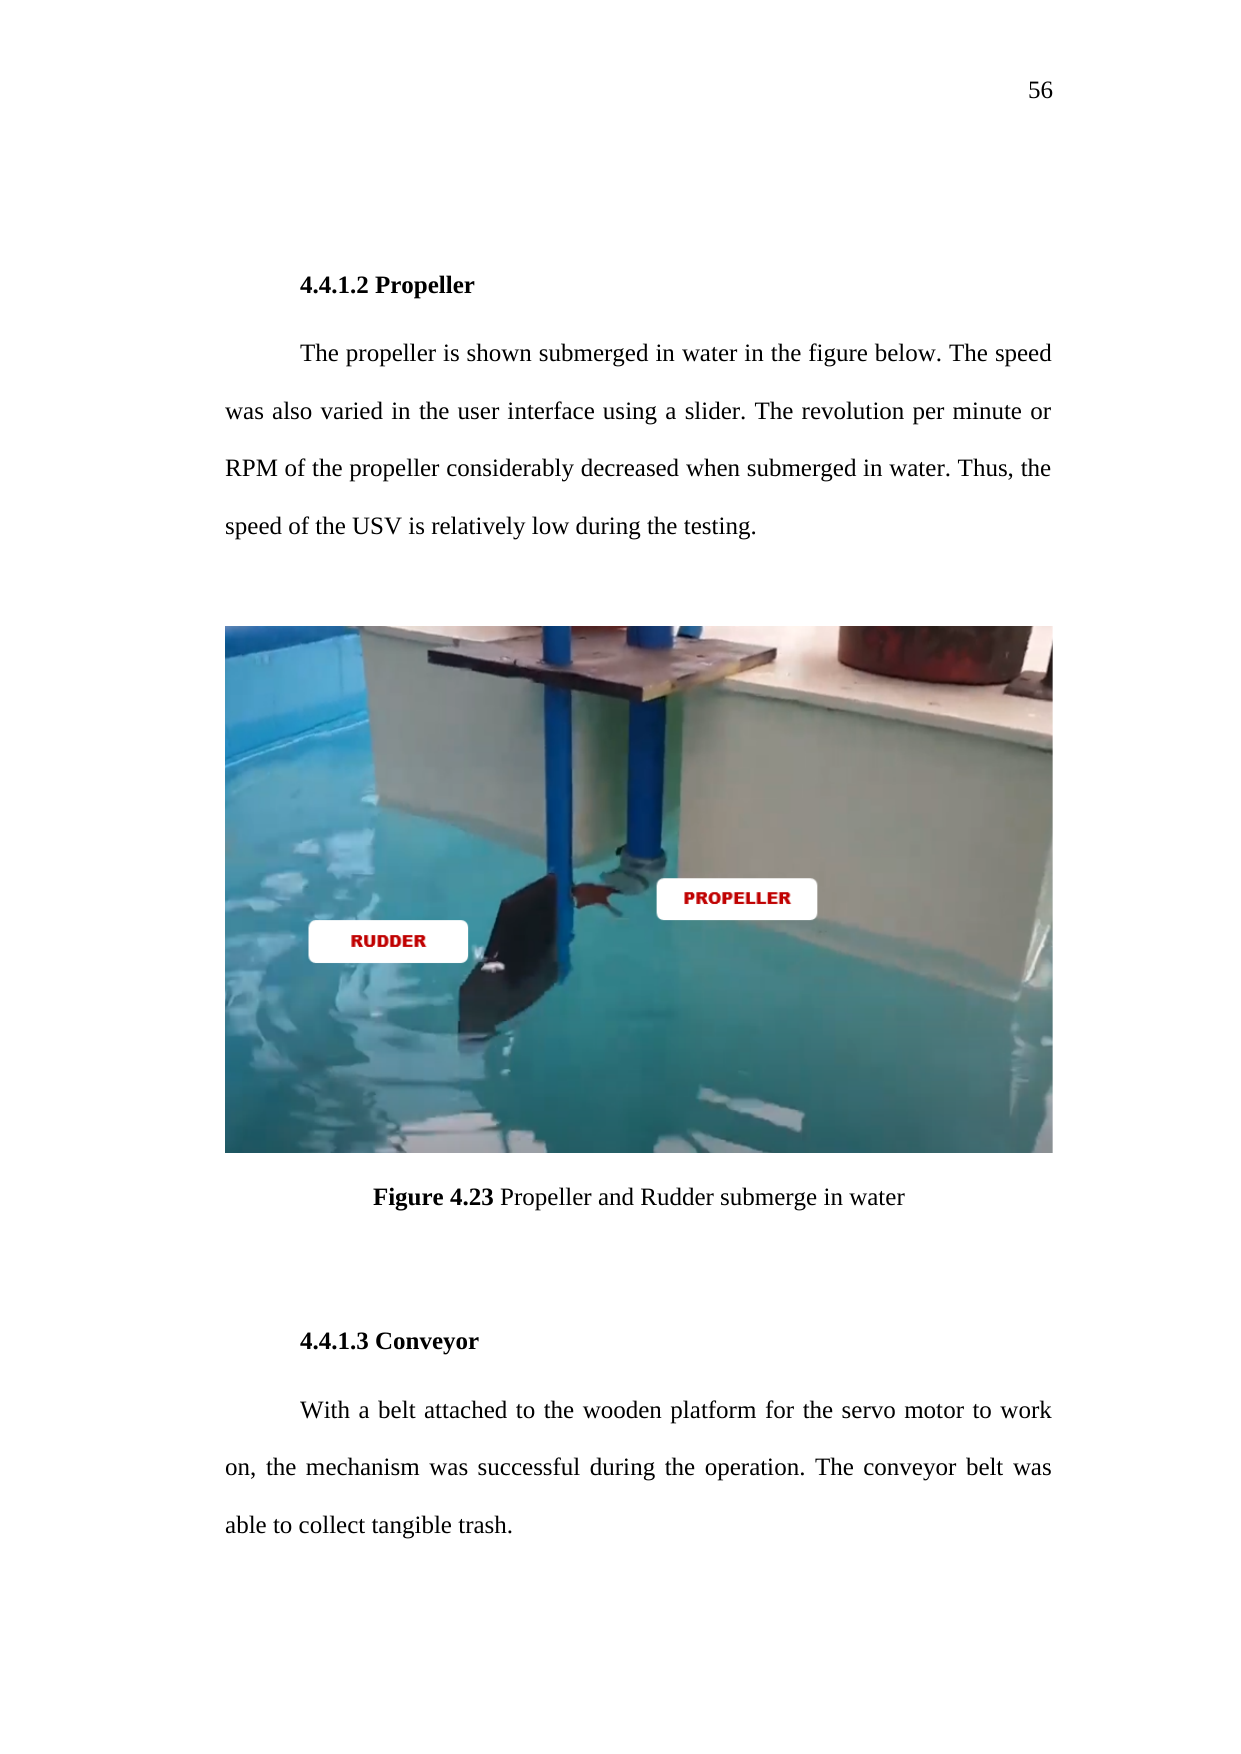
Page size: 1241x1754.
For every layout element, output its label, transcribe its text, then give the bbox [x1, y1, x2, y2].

subtitle Conveyor [300, 1326, 1053, 1355]
text The propeller is shown submerged in water in the figure below. The speed was also varied in the user interface using a slider. The revolution per minute or RPM of the propeller considerably decreased when submerged in water. Thus, the speed of the USV is relatively low during the testing. [225, 338, 1053, 540]
text Figure 4.23 Propeller and Rudder submerge in water [225, 1182, 1053, 1210]
text With a belt attached to the wooden platform for the servo motor to work on, the mechanism was successful during the operation. The conveyor belt was able to collect tangible trash. [225, 1395, 1053, 1538]
subtitle Propeller [300, 270, 1053, 299]
picture [225, 626, 1053, 1153]
